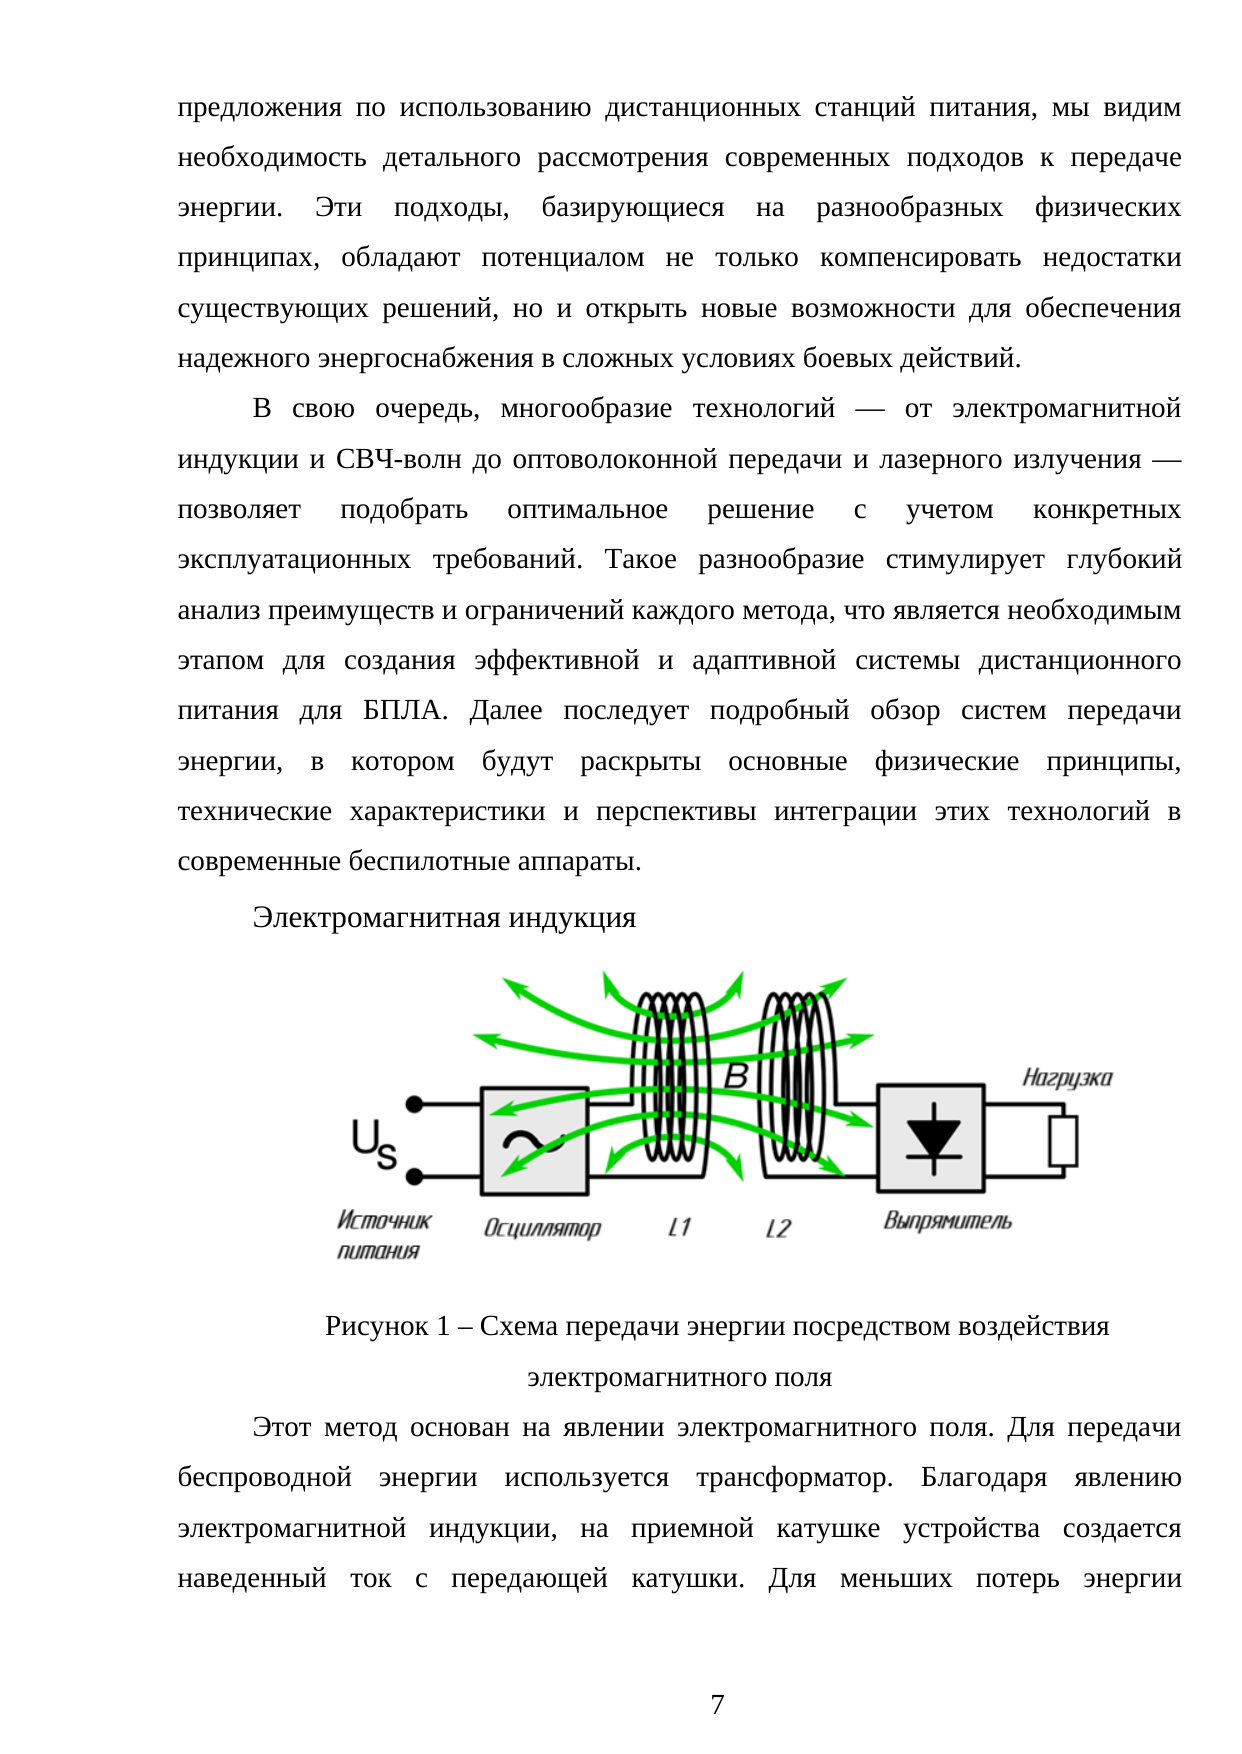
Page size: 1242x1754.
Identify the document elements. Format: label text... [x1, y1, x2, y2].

subtitle Электромагнитная индукция [177, 898, 1183, 934]
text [177, 1409, 1183, 1593]
text Рисунок 1 – Схема передачи энергии посредством воздействия электромагнитного поля [177, 1308, 1183, 1392]
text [177, 89, 1183, 374]
text В свою очередь, многообразие технологий — от электромагнитной индукции и СВЧ-волн до оптоволоконной передачи и лазерного излучения — позволяет подобрать оптимальное решение с учетом конкретных эксплуатационных требований. Такое разнообразие стимулирует глубокий анализ преимуществ и ограничений каждого метода, что является необходимым этапом для создания эффективной и адаптивной системы дистанционного питания для БПЛА. Далее последует подробный обзор систем передачи энергии, в котором будут раскрыты основные физические принципы, технические характеристики и перспективы интеграции этих технологий в современные беспилотные аппараты. [177, 391, 1183, 877]
picture [316, 951, 1119, 1292]
